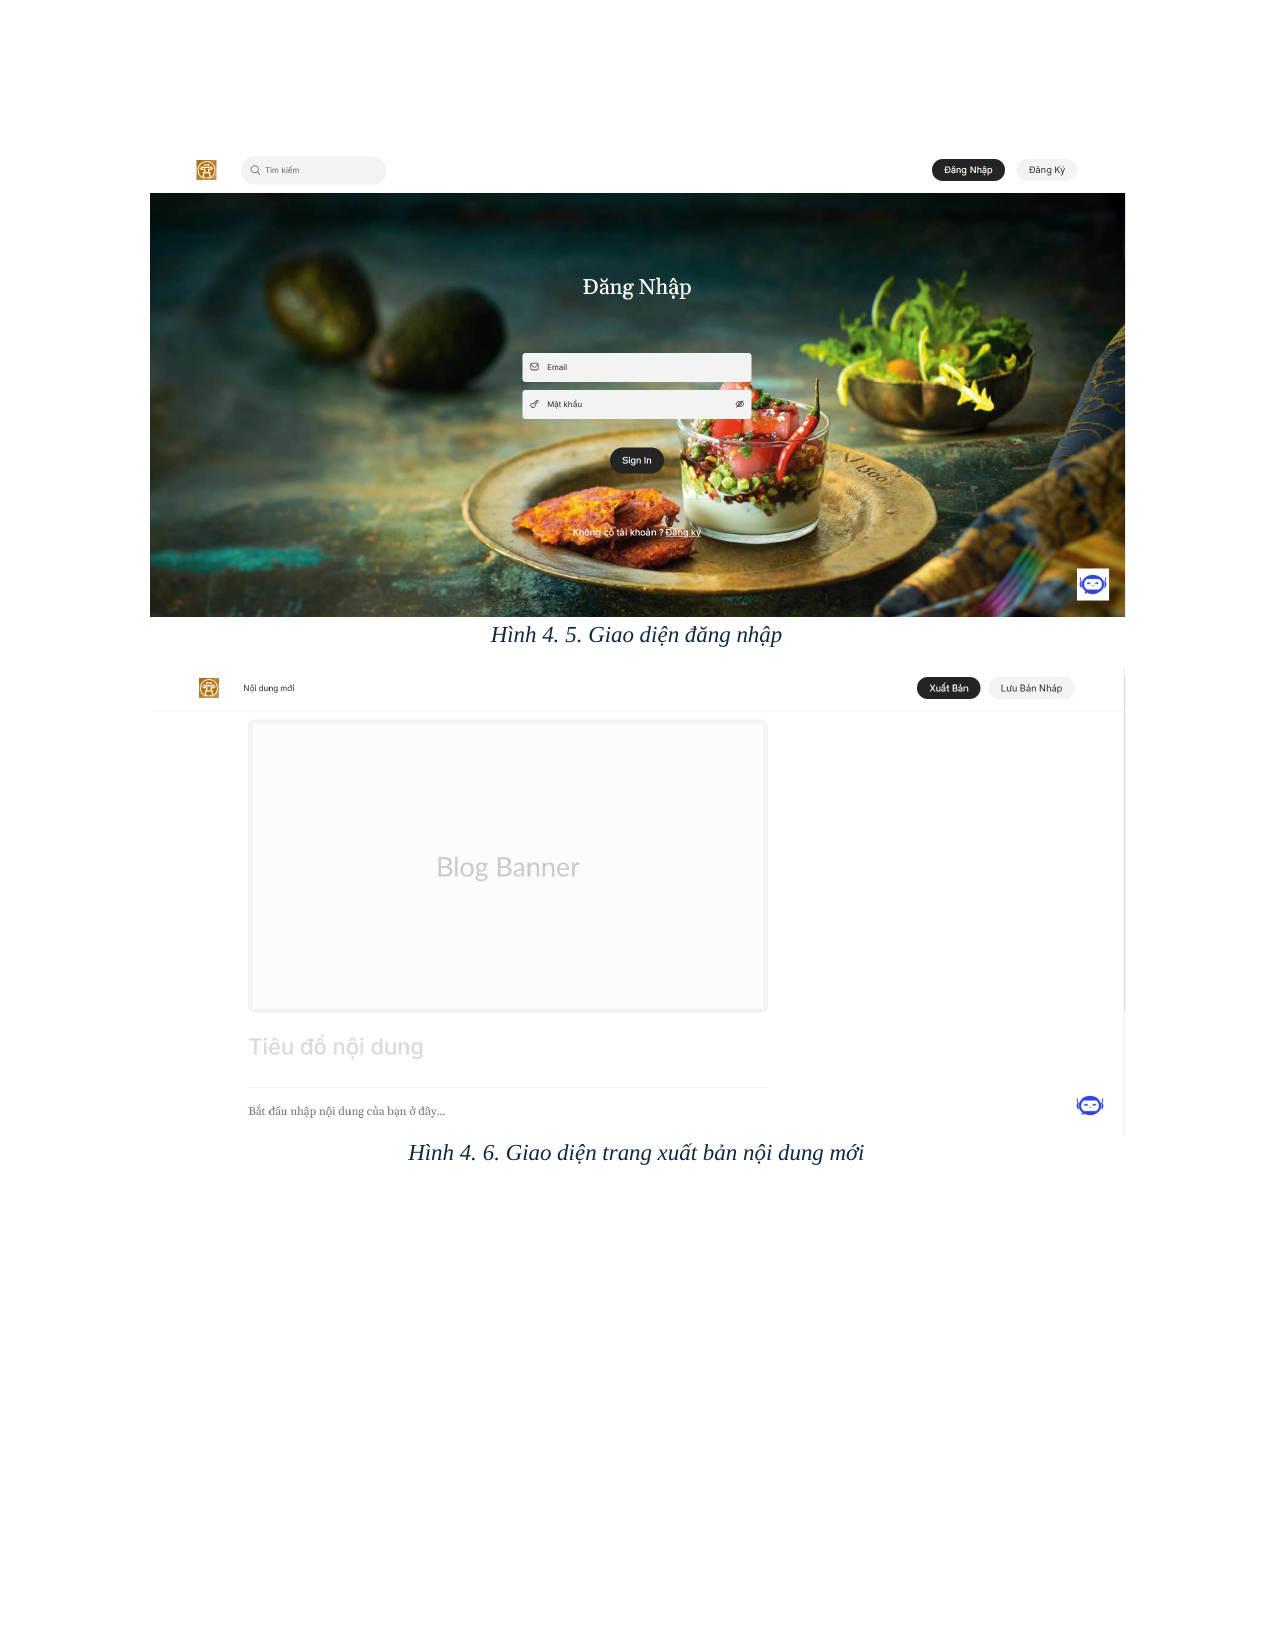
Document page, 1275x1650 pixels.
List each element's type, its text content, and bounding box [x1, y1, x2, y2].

text Hình 4. 5. Giao diện đăng nhập [150, 621, 1125, 647]
text Hình 4. 6. Giao diện trang xuất bản nội dung mới [150, 1139, 1125, 1165]
picture [150, 150, 1125, 617]
picture [150, 667, 1125, 1136]
